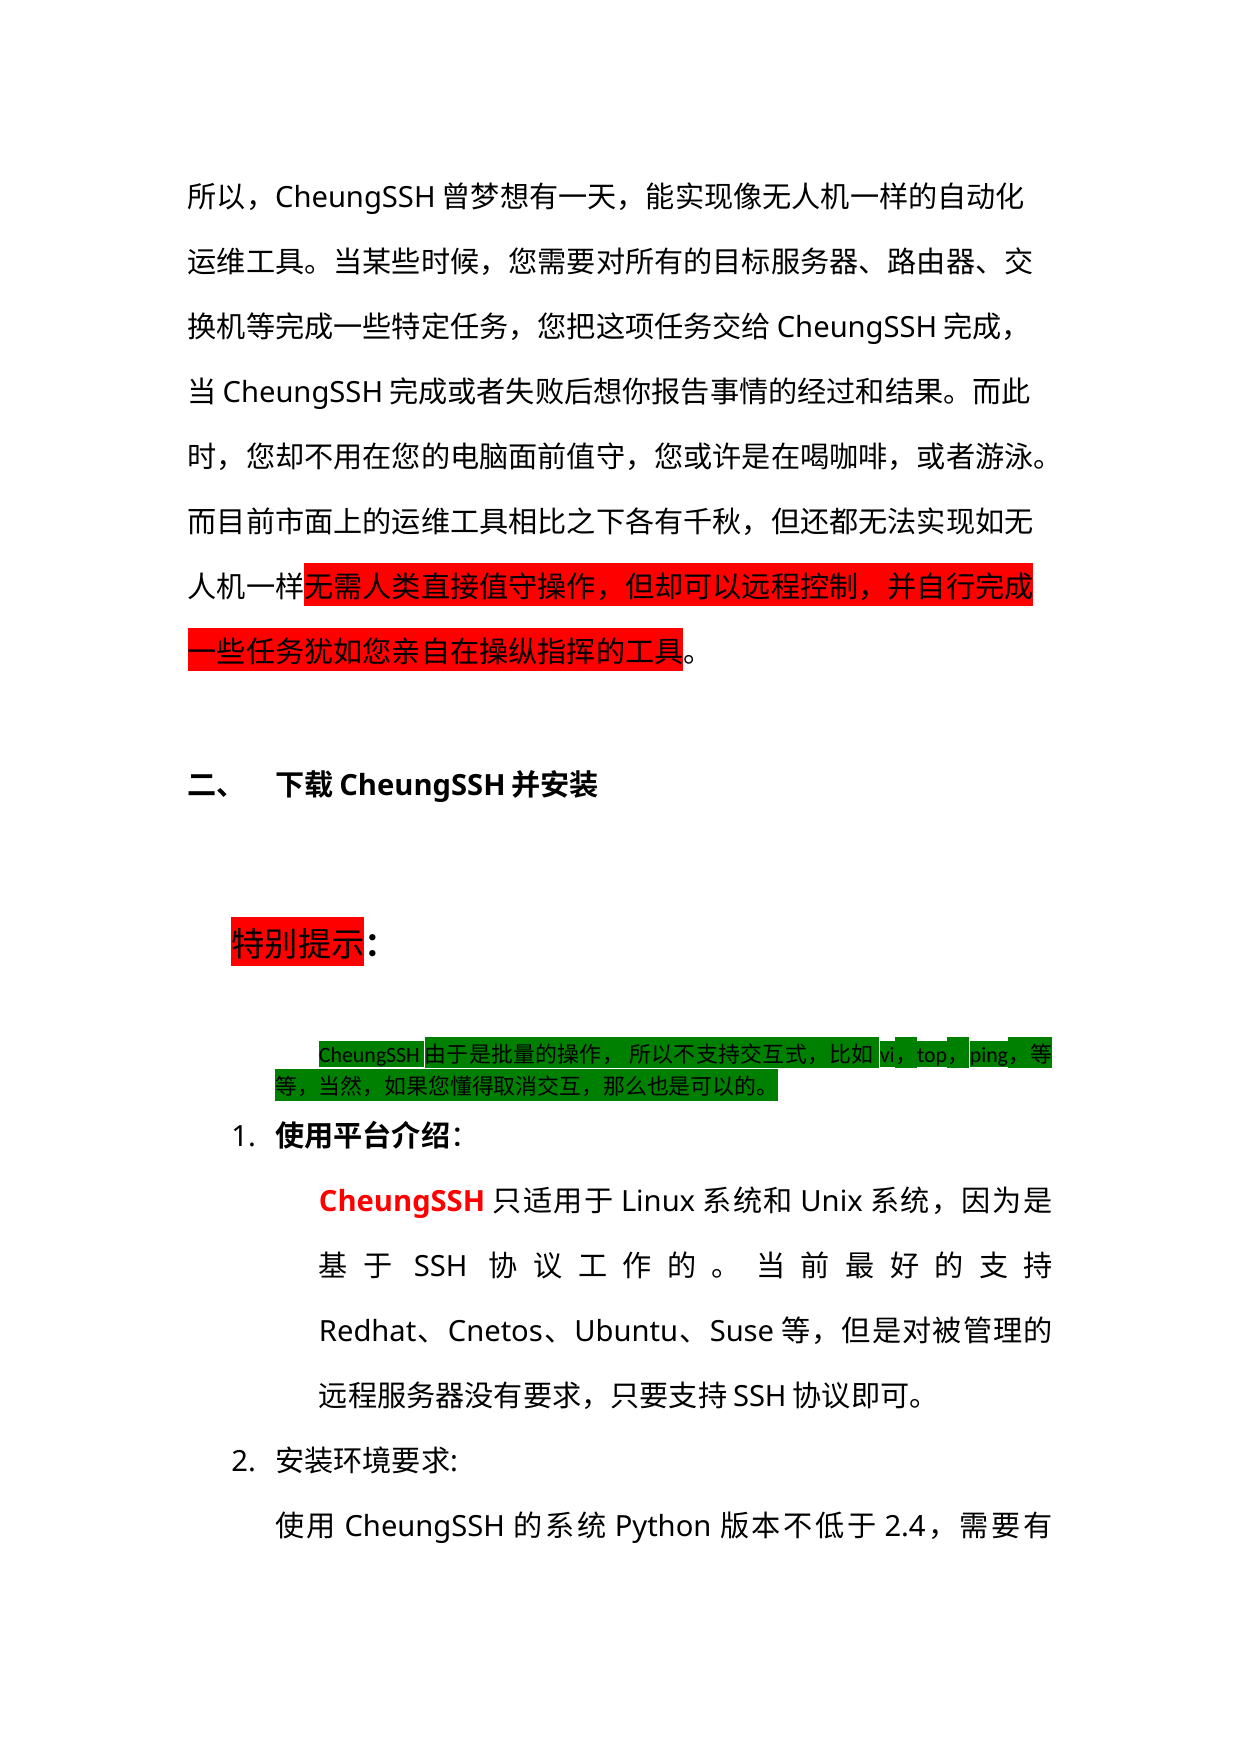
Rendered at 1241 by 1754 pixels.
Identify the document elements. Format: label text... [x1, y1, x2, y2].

list 使用平台介绍： [231, 1101, 1053, 1166]
text CheungSSH由于是批量的操作， 所以不支持交互式，比如vi，top，ping，等等，当然，如果您懂得取消交互，那么也是可以的。 [275, 1036, 1053, 1101]
subtitle 特别提示： [187, 909, 1053, 974]
subtitle 下载CheungSSH并安装 [187, 750, 1053, 815]
list 安装环境要求: [231, 1426, 1053, 1491]
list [275, 1491, 1053, 1556]
text 所以，CheungSSH曾梦想有一天，能实现像无人机一样的自动化运维工具。当某些时候，您需要对所有的目标服务器、路由器、交换机等完成一些特定任务，您把这项任务交给CheungSSH完成，当CheungSSH完成或者失败后想你报告事情的经过和结果。而此时，您却不用在您的电脑面前值守，您或许是在喝咖啡，或者游泳。 [187, 162, 1053, 487]
list CheungSSH只适用于Linux系统和Unix系统，因为是基于SSH协议工作的。当前最好的支持Redhat、Cnetos、Ubuntu、Suse等，但是对被管理的远程服务器没有要求，只要支持SSH协议即可。 [319, 1166, 1053, 1426]
text 而目前市面上的运维工具相比之下各有千秋，但还都无法实现如无人机一样无需人类直接值守操作，但却可以远程控制，并自行完成一些任务犹如您亲自在操纵指挥的工具。 [187, 487, 1053, 682]
